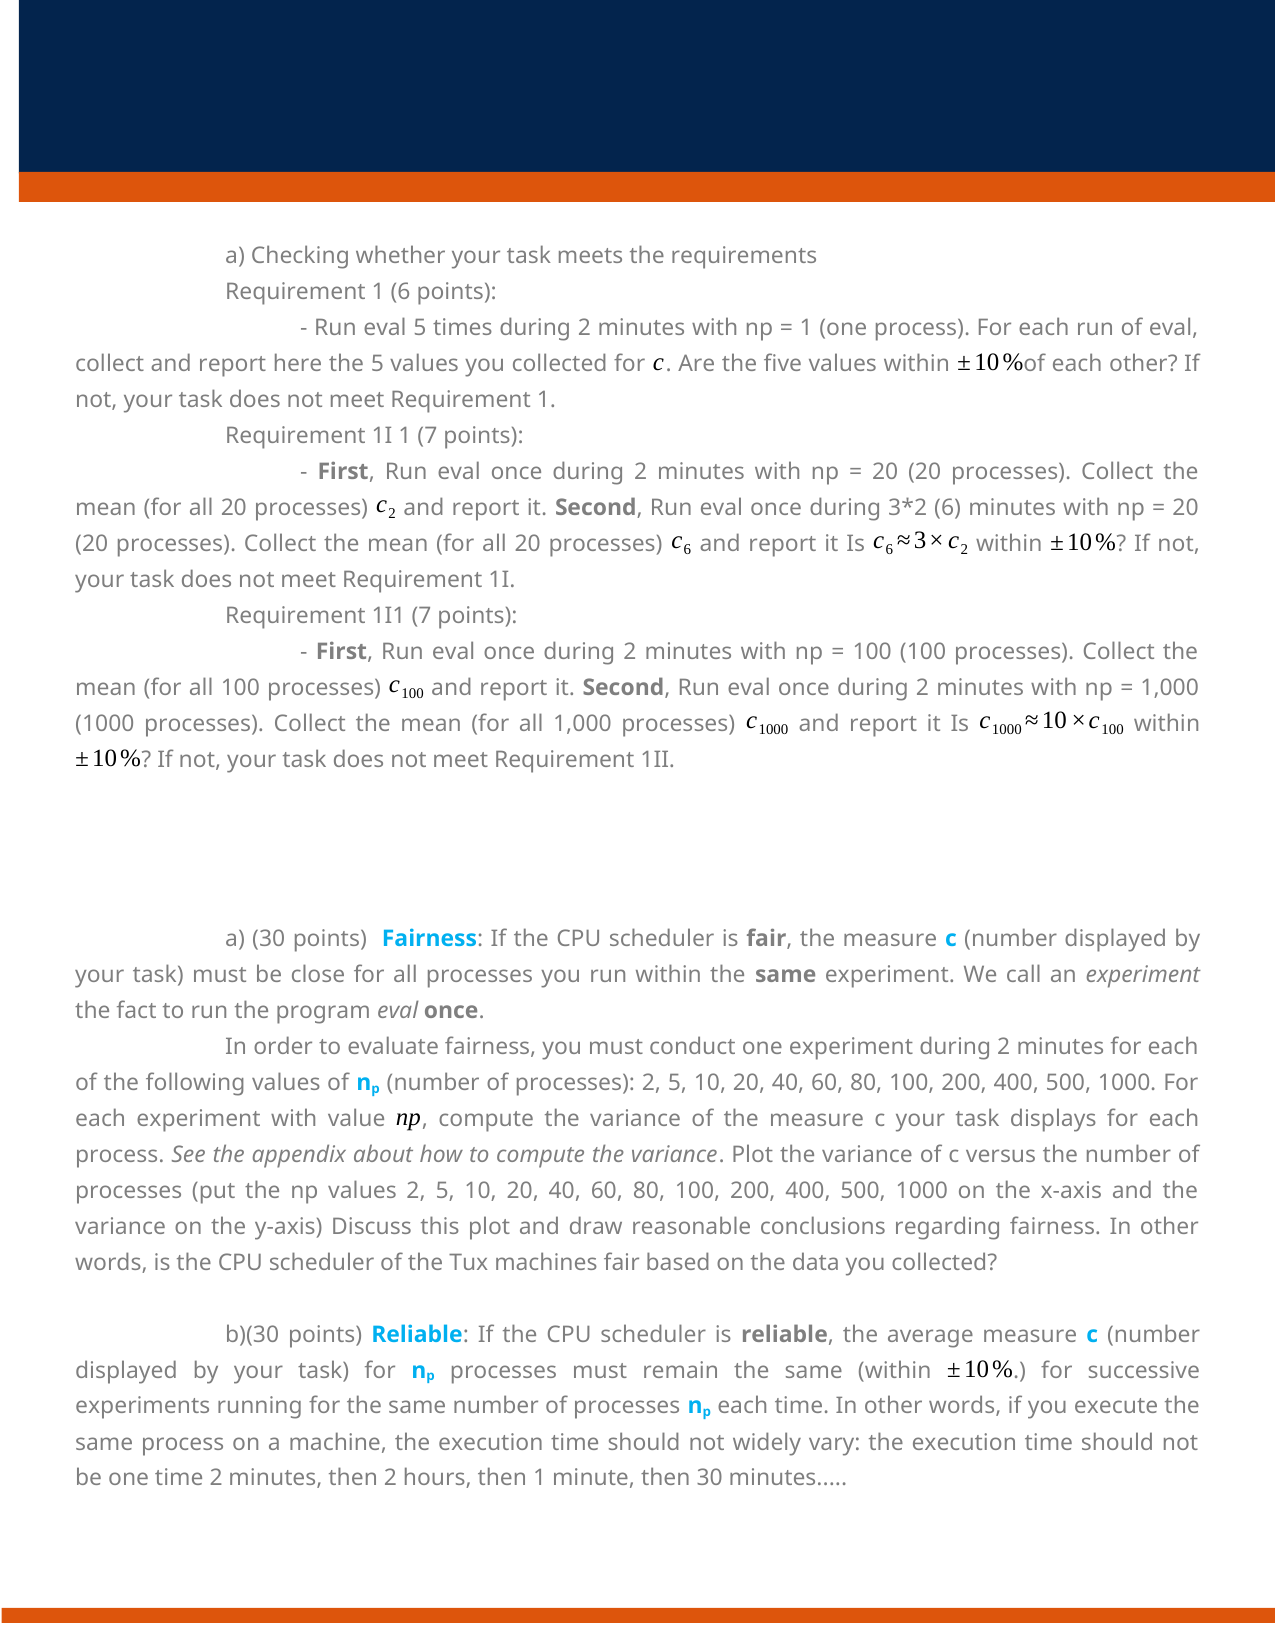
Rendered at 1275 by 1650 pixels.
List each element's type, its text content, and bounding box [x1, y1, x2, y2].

text Requirement 1I1 (7 points): [75, 599, 1200, 630]
text Requirement 1I 1 (7 points): [75, 419, 1200, 450]
text Requirement 1 (6 points): [75, 275, 1200, 306]
text - Run eval 5 times during 2 minutes with np = 1 (one process). For each run of eval, collect and report here the 5 values you collected for . Are the five values within of each other? If not, your task does not meet Requirement 1. [75, 311, 1200, 414]
text a) Checking whether your task meets the requirements [75, 239, 1200, 270]
text - First, Run eval once during 2 minutes with np = 20 (20 processes). Collect the mean (for all 20 processes) and report it. Second, Run eval once during 3*2 (6) minutes with np = 20 (20 processes). Collect the mean (for all 20 processes) and report it Is within ? If not, your task does not meet Requirement 1I. [75, 455, 1200, 594]
text In order to evaluate fairness, you must conduct one experiment during 2 minutes for each of the following values of np (number of processes): 2, 5, 10, 20, 40, 60, 80, 100, 200, 400, 500, 1000. For each experiment with value , compute the variance of the measure c your task displays for each process. See the appendix about how to compute the variance. Plot the variance of c versus the number of processes (put the np values 2, 5, 10, 20, 40, 60, 80, 100, 200, 400, 500, 1000 on the x-axis and the variance on the y-axis) Discuss this plot and draw reasonable conclusions regarding fairness. In other words, is the CPU scheduler of the Tux machines fair based on the data you collected? [75, 1030, 1200, 1277]
text - First, Run eval once during 2 minutes with np = 100 (100 processes). Collect the mean (for all 100 processes) and report it. Second, Run eval once during 2 minutes with np = 1,000 (1000 processes). Collect the mean (for all 1,000 processes) and report it Is within ? If not, your task does not meet Requirement 1II. [75, 634, 1200, 774]
text b)(30 points) Reliable: If the CPU scheduler is reliable, the average measure c (number displayed by your task) for np processes must remain the same (within .) for successive experiments running for the same number of processes np each time. In other words, if you execute the same process on a machine, the execution time should not widely vary: the execution time should not be one time 2 minutes, then 2 hours, then 1 minute, then 30 minutes..... [75, 1318, 1200, 1493]
text a) (30 points) Fairness: If the CPU scheduler is fair, the measure c (number displayed by your task) must be close for all processes you run within the same experiment. We call an experiment the fact to run the program eval once. [75, 922, 1200, 1025]
